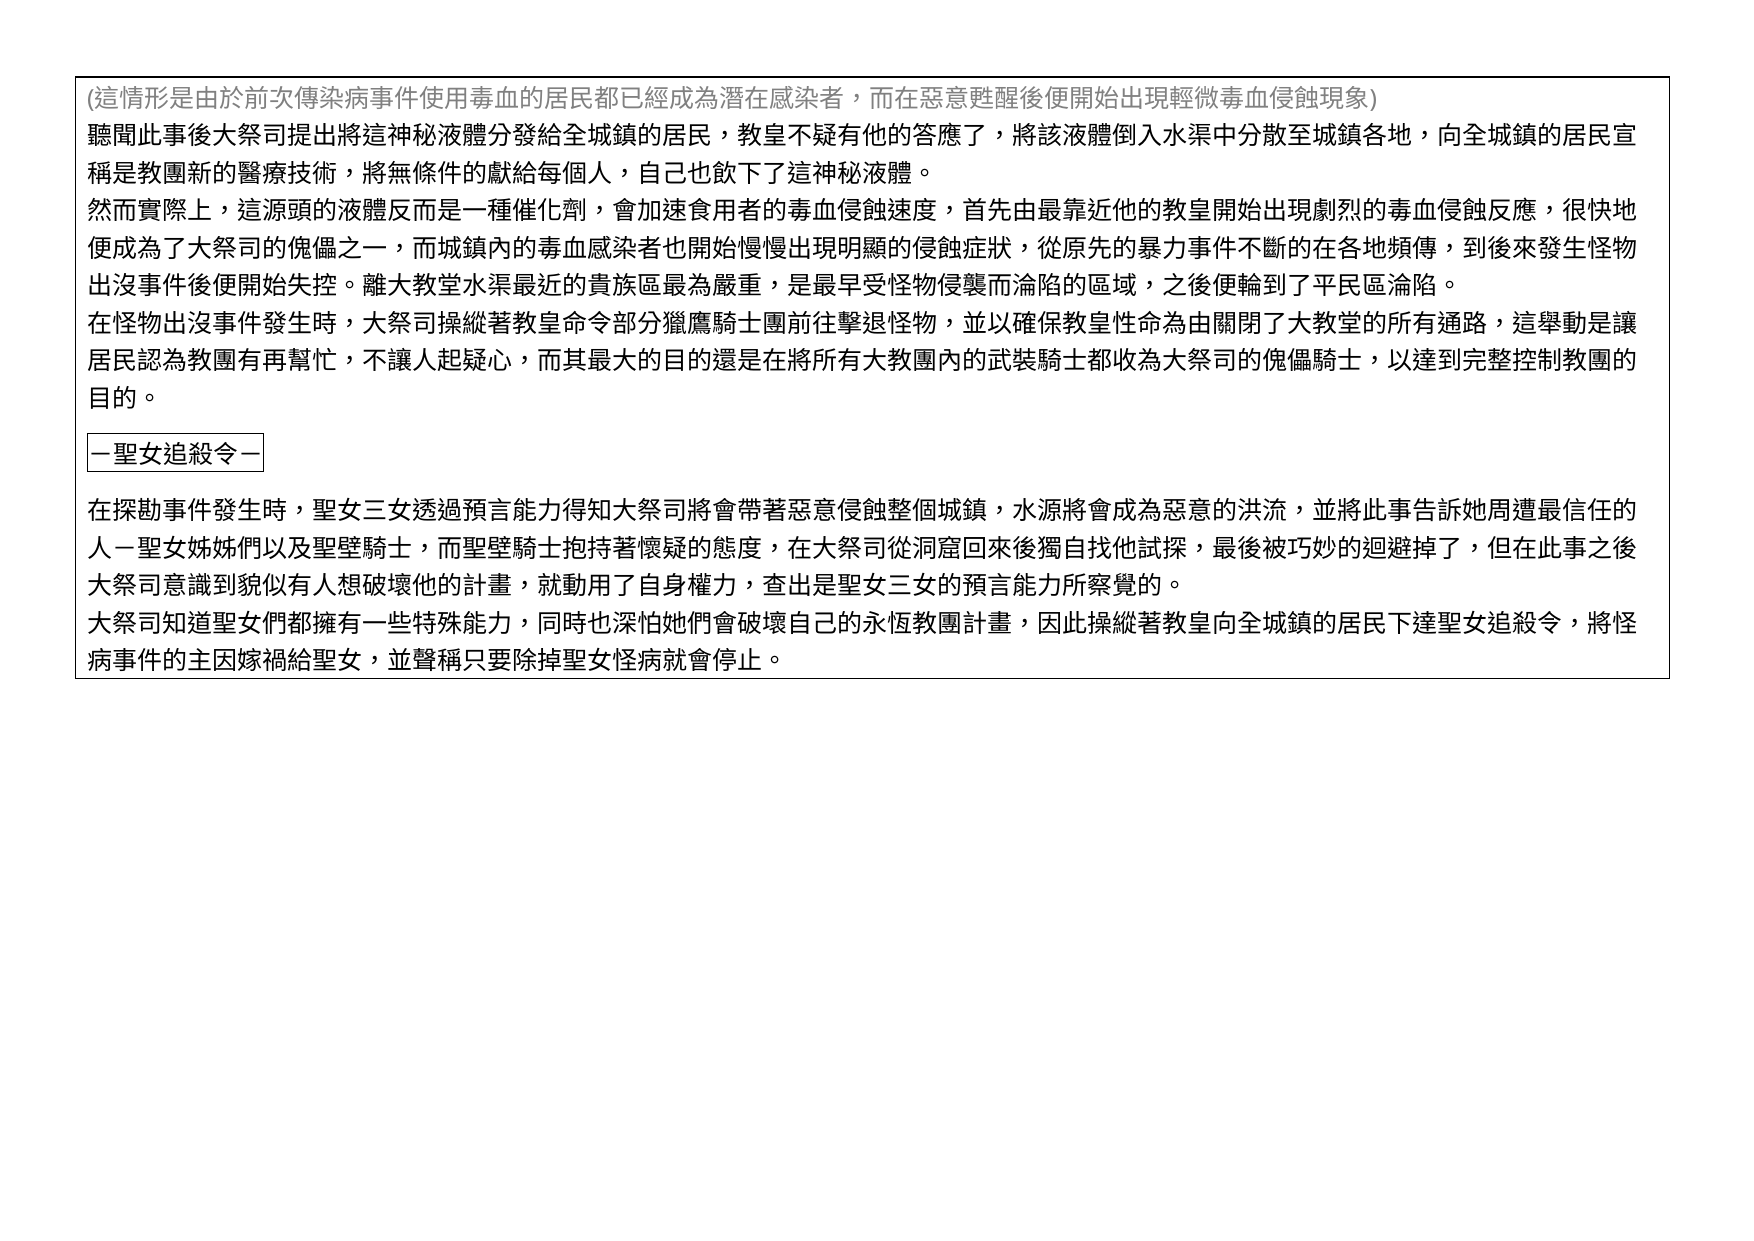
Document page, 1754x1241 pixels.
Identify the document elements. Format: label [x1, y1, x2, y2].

table_cell [76, 78, 1669, 677]
